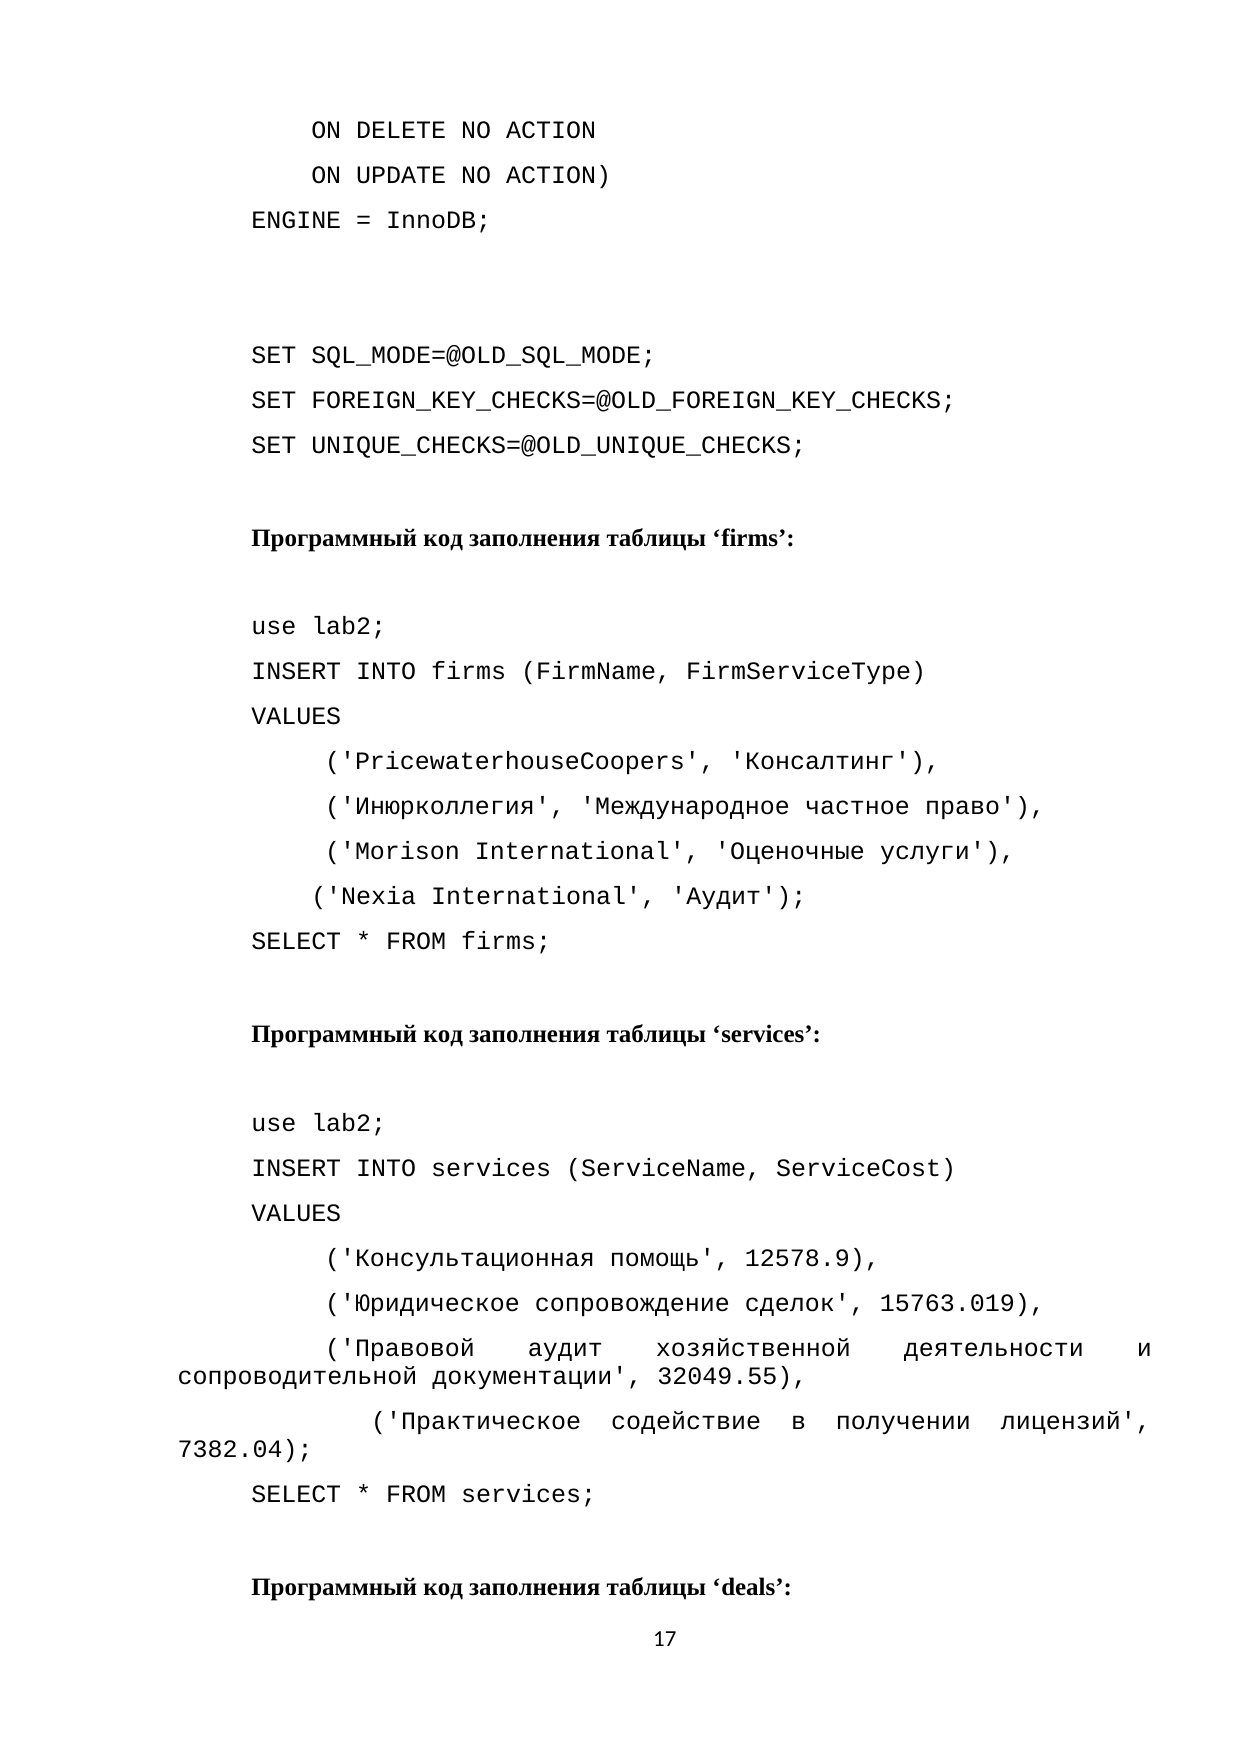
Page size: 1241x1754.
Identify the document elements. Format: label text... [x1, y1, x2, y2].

text VALUES [177, 704, 1152, 732]
text ('Правовой аудит хозяйственной деятельности и сопроводительной документации', 32049.55), [177, 1335, 1152, 1392]
text SELECT * FROM services; [177, 1482, 1152, 1510]
text INSERT INTO services (ServiceName, ServiceCost) [177, 1155, 1152, 1183]
text SET UNIQUE_CHECKS=@OLD_UNIQUE_CHECKS; [177, 433, 1152, 461]
text ('Практическое содействие в получении лицензий', 7382.04); [177, 1408, 1152, 1465]
text VALUES [177, 1200, 1152, 1228]
text Программный код заполнения таблицы ‘firms’: [177, 523, 1152, 552]
text use lab2; [177, 614, 1152, 642]
text ON DELETE NO ACTION [177, 118, 1152, 146]
text SET SQL_MODE=@OLD_SQL_MODE; [177, 343, 1152, 371]
text ('Консультационная помощь', 12578.9), [177, 1245, 1152, 1273]
text ('Юридическое сопровождение сделок', 15763.019), [177, 1290, 1152, 1318]
text Программный код заполнения таблицы ‘deals’: [177, 1572, 1152, 1601]
text SELECT * FROM firms; [177, 929, 1152, 957]
text SET FOREIGN_KEY_CHECKS=@OLD_FOREIGN_KEY_CHECKS; [177, 388, 1152, 416]
text ENGINE = InnoDB; [177, 208, 1152, 236]
text ON UPDATE NO ACTION) [177, 163, 1152, 191]
text use lab2; [177, 1110, 1152, 1138]
text INSERT INTO firms (FirmName, FirmServiceType) [177, 659, 1152, 687]
text ('Morison International', 'Оценочные услуги'), [177, 839, 1152, 867]
text ('Инюрколлегия', 'Международное частное право'), [177, 794, 1152, 822]
text ('PricewaterhouseCoopers', 'Консалтинг'), [177, 749, 1152, 777]
text ('Nexia International', 'Аудит'); [177, 884, 1152, 912]
text Программный код заполнения таблицы ‘services’: [177, 1019, 1152, 1048]
